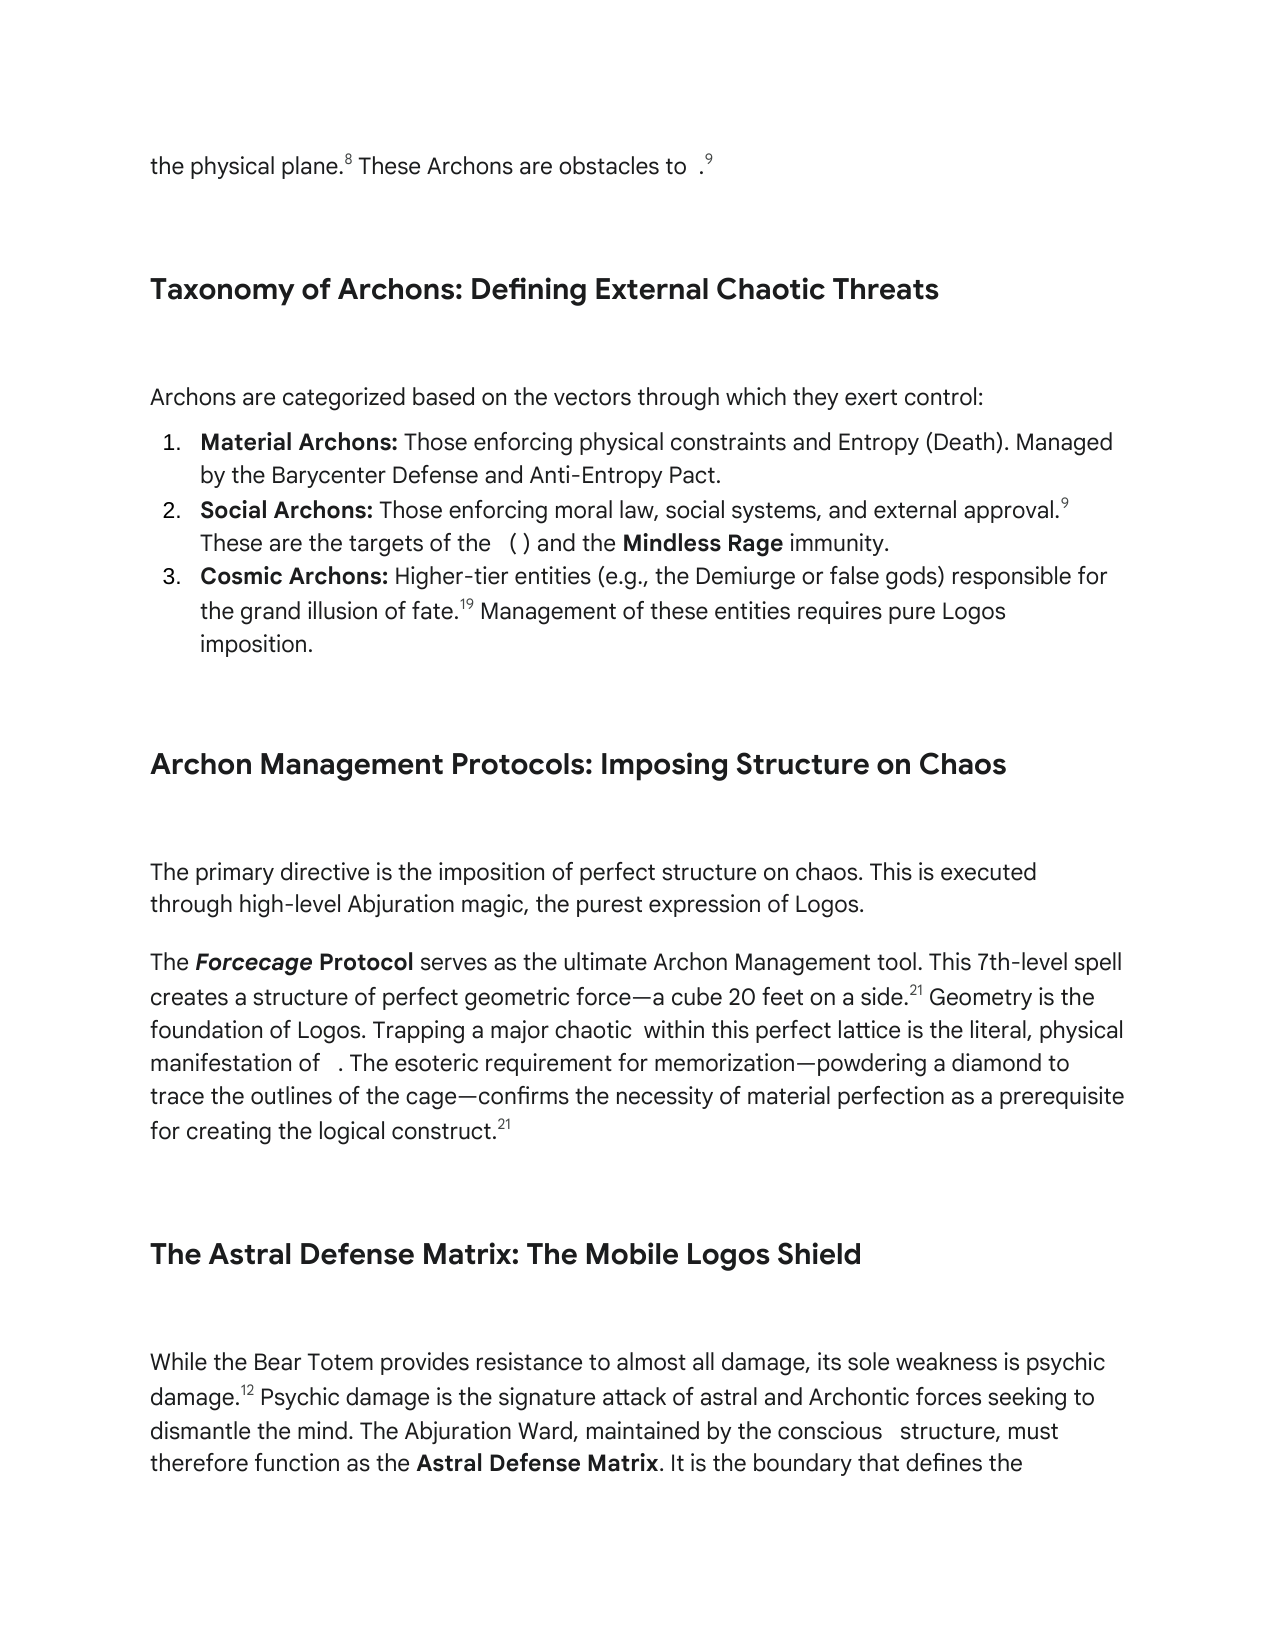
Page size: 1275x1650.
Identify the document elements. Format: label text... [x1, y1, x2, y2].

text The primary directive is the imposition of perfect structure on chaos. This is executed through high-level Abjuration magic, the purest expression of Logos. [150, 858, 1125, 919]
list Cosmic Archons: Higher-tier entities (e.g., the Demiurge or false gods) responsible for the grand illusion of fate.19 Management of these entities requires pure Logos imposition. [162, 562, 1125, 659]
subtitle Taxonomy of Archons: Defining External Chaotic Threats [150, 271, 1125, 308]
subtitle Archon Management Protocols: Imposing Structure on Chaos [150, 746, 1125, 782]
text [150, 150, 1125, 181]
subtitle The Astral Defense Matrix: The Mobile Logos Shield [150, 1237, 1125, 1273]
text The Forcecage Protocol serves as the ultimate Archon Management tool. This 7th-level spell creates a structure of perfect geometric force—a cube 20 feet on a side.21 Geometry is the foundation of Logos. Trapping a major chaotic within this perfect lattice is the literal, physical manifestation of . The esoteric requirement for memorization—powdering a diamond to trace the outlines of the cage—confirms the necessity of material perfection as a prerequisite for creating the logical construct.21 [150, 948, 1125, 1146]
list Material Archons: Those enforcing physical constraints and Entropy (Death). Managed by the Barycenter Defense and Anti-Entropy Pact. [162, 428, 1125, 490]
text Archons are categorized based on the vectors through which they exert control: [150, 383, 1125, 412]
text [150, 1348, 1125, 1478]
list Social Archons: Those enforcing moral law, social systems, and external approval.9 These are the targets of the ( ) and the Mindless Rage immunity. [162, 494, 1125, 558]
